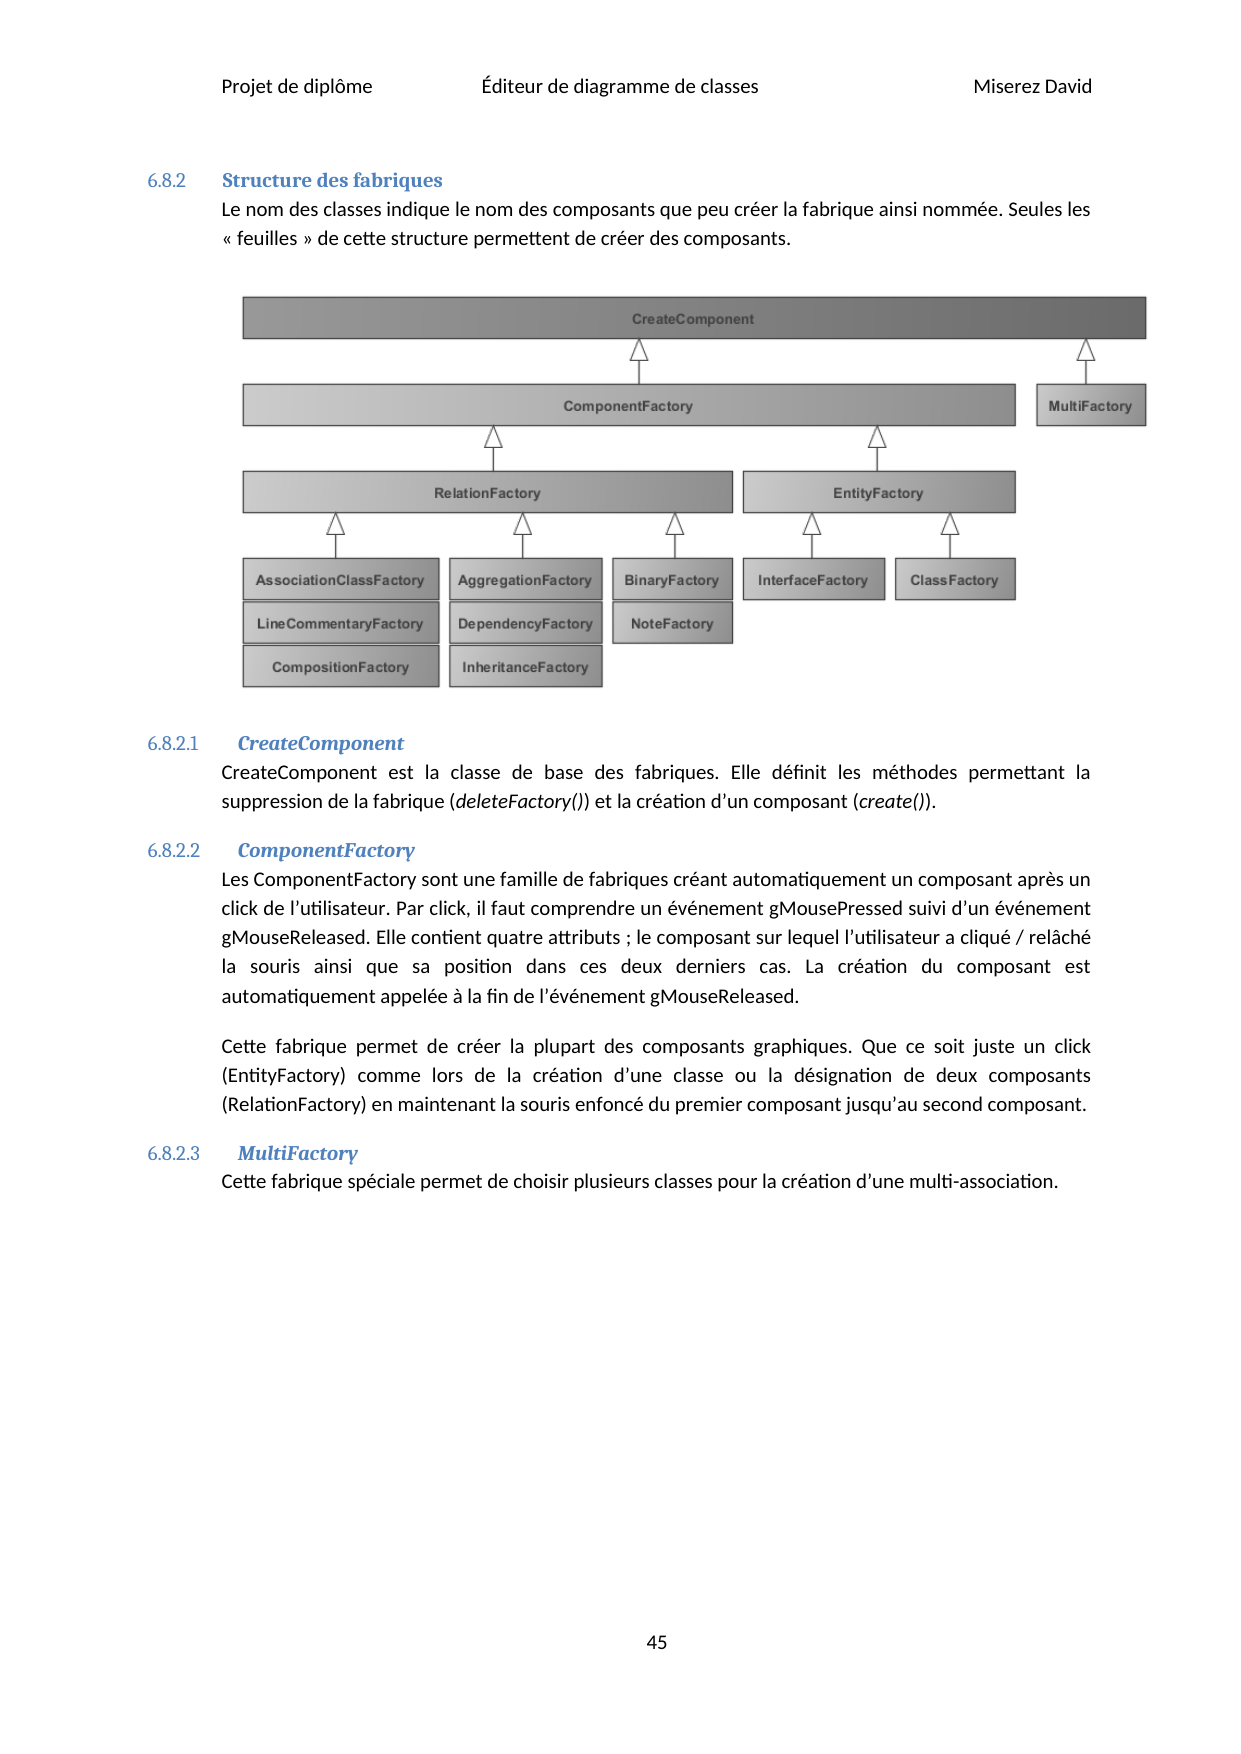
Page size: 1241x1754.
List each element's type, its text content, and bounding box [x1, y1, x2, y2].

text Cette fabrique spéciale permet de choisir plusieurs classes pour la création d’une multi-association. [221, 1169, 1093, 1194]
text Cette fabrique permet de créer la plupart des composants graphiques. Que ce soit juste un click (EntityFactory) comme lors de la création d’une classe ou la désignation de deux composants (RelationFactory) en maintenant la souris enfoncé du premier composant jusqu’au second composant. [221, 1033, 1093, 1117]
subtitle Structure des fabriques [148, 168, 1093, 192]
text Le nom des classes indique le nom des composants que peu créer la fabrique ainsi nommée. Seules les « feuilles » de cette structure permettent de créer des composants. [221, 196, 1093, 251]
subtitle ComponentFactory [148, 839, 1093, 863]
subtitle CreateComponent [148, 732, 1093, 756]
subtitle MultiFactory [148, 1141, 1093, 1165]
picture [221, 275, 1167, 708]
text Les ComponentFactory sont une famille de fabriques créant automatiquement un composant après un click de l’utilisateur. Par click, il faut comprendre un événement gMousePressed suivi d’un événement gMouseReleased. Elle contient quatre attributs ; le composant sur lequel l’utilisateur a cliqué / relâché la souris ainsi que sa position dans ces deux derniers cas. La création du composant est automatiquement appelée à la fin de l’événement gMouseReleased. [221, 866, 1093, 1008]
text CreateComponent est la classe de base des fabriques. Elle définit les méthodes permettant la suppression de la fabrique (deleteFactory()) et la création d’un composant (create()). [221, 759, 1093, 814]
